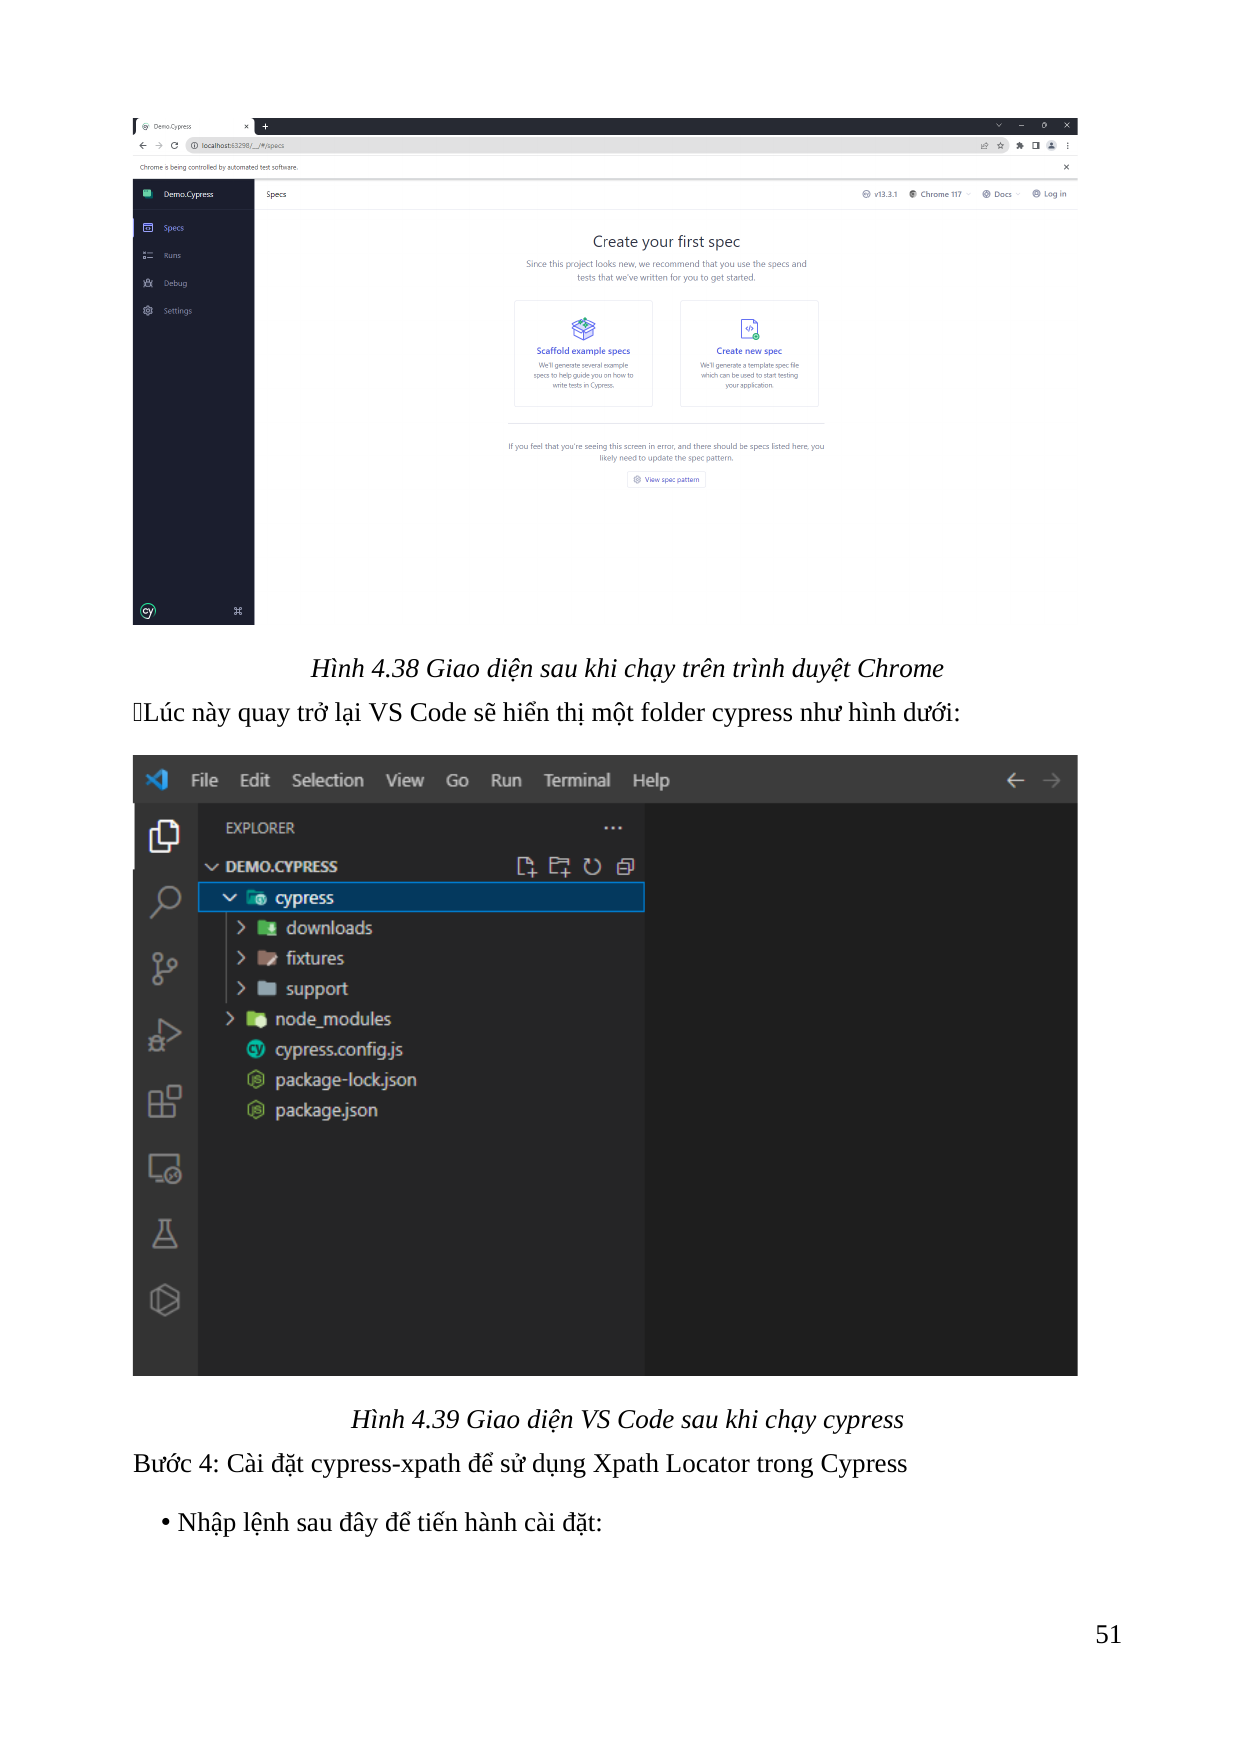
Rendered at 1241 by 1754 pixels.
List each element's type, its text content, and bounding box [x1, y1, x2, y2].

text Bước 4: Cài đặt cypress-xpath để sử dụng Xpath Locator trong Cypress [133, 1447, 1122, 1478]
picture [132, 755, 1078, 1376]
picture [132, 118, 1078, 625]
text Lúc này quay trở lại VS Code sẽ hiển thị một folder cypress như hình dưới: [133, 696, 1122, 727]
text Nhập lệnh sau đây để tiến hành cài đặt: [161, 1506, 1122, 1537]
